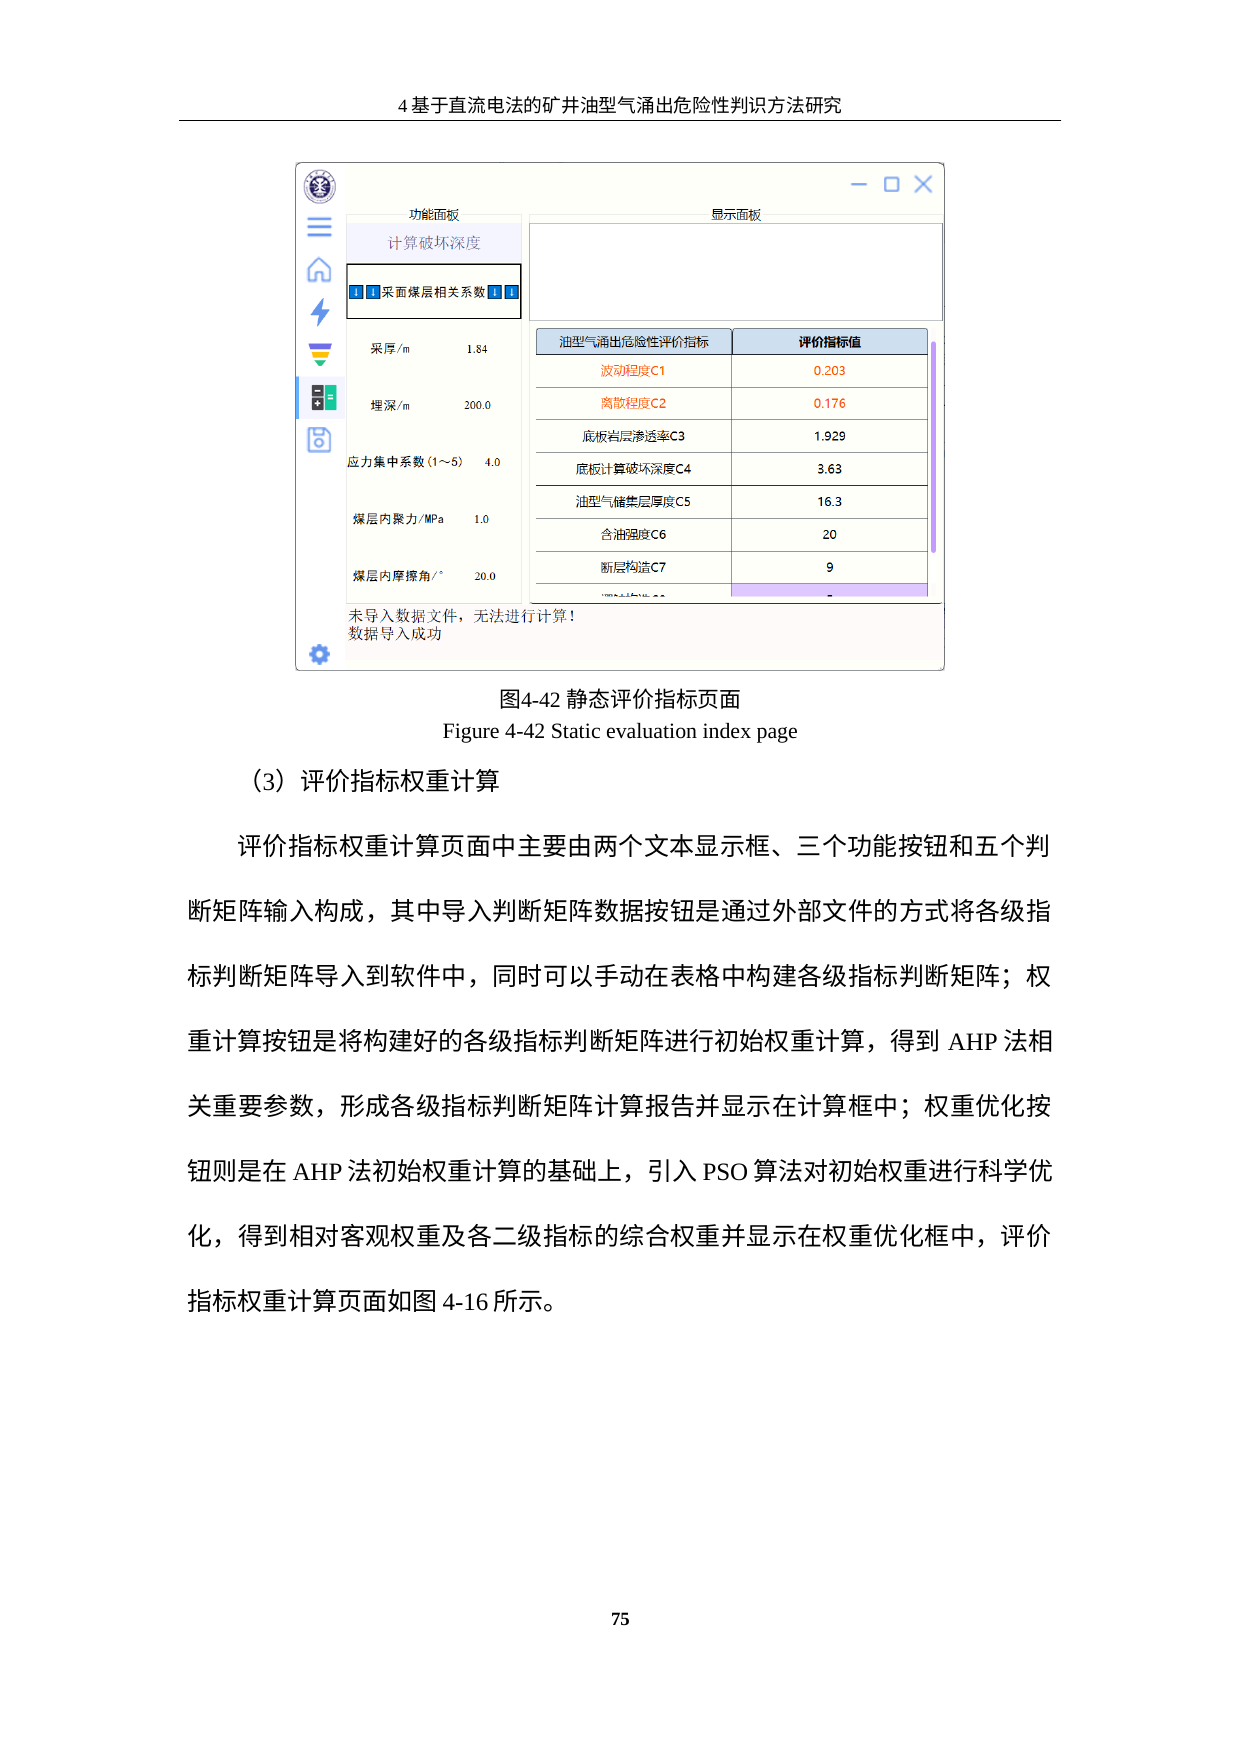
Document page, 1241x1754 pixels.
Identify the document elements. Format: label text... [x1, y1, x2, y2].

text （3）评价指标权重计算 [187, 747, 1053, 812]
text Figure - Static evaluation index page [187, 714, 1053, 747]
picture [295, 162, 945, 671]
text 评价指标权重计算页面中主要由两个文本显示框、三个功能按钮和五个判断矩阵输入构成，其中导入判断矩阵数据按钮是通过外部文件的方式将各级指标判断矩阵导入到软件中，同时可以手动在表格中构建各级指标判断矩阵；权重计算按钮是将构建好的各级指标判断矩阵进行初始权重计算，得到AHP法相关重要参数，形成各级指标判断矩阵计算报告并显示在计算框中；权重优化按钮则是在AHP法初始权重计算的基础上，引入PSO算法对初始权重进行科学优化，得到相对客观权重及各二级指标的综合权重并显示在权重优化框中，评价指标权重计算页面如图4-16所示。 [187, 812, 1053, 1332]
